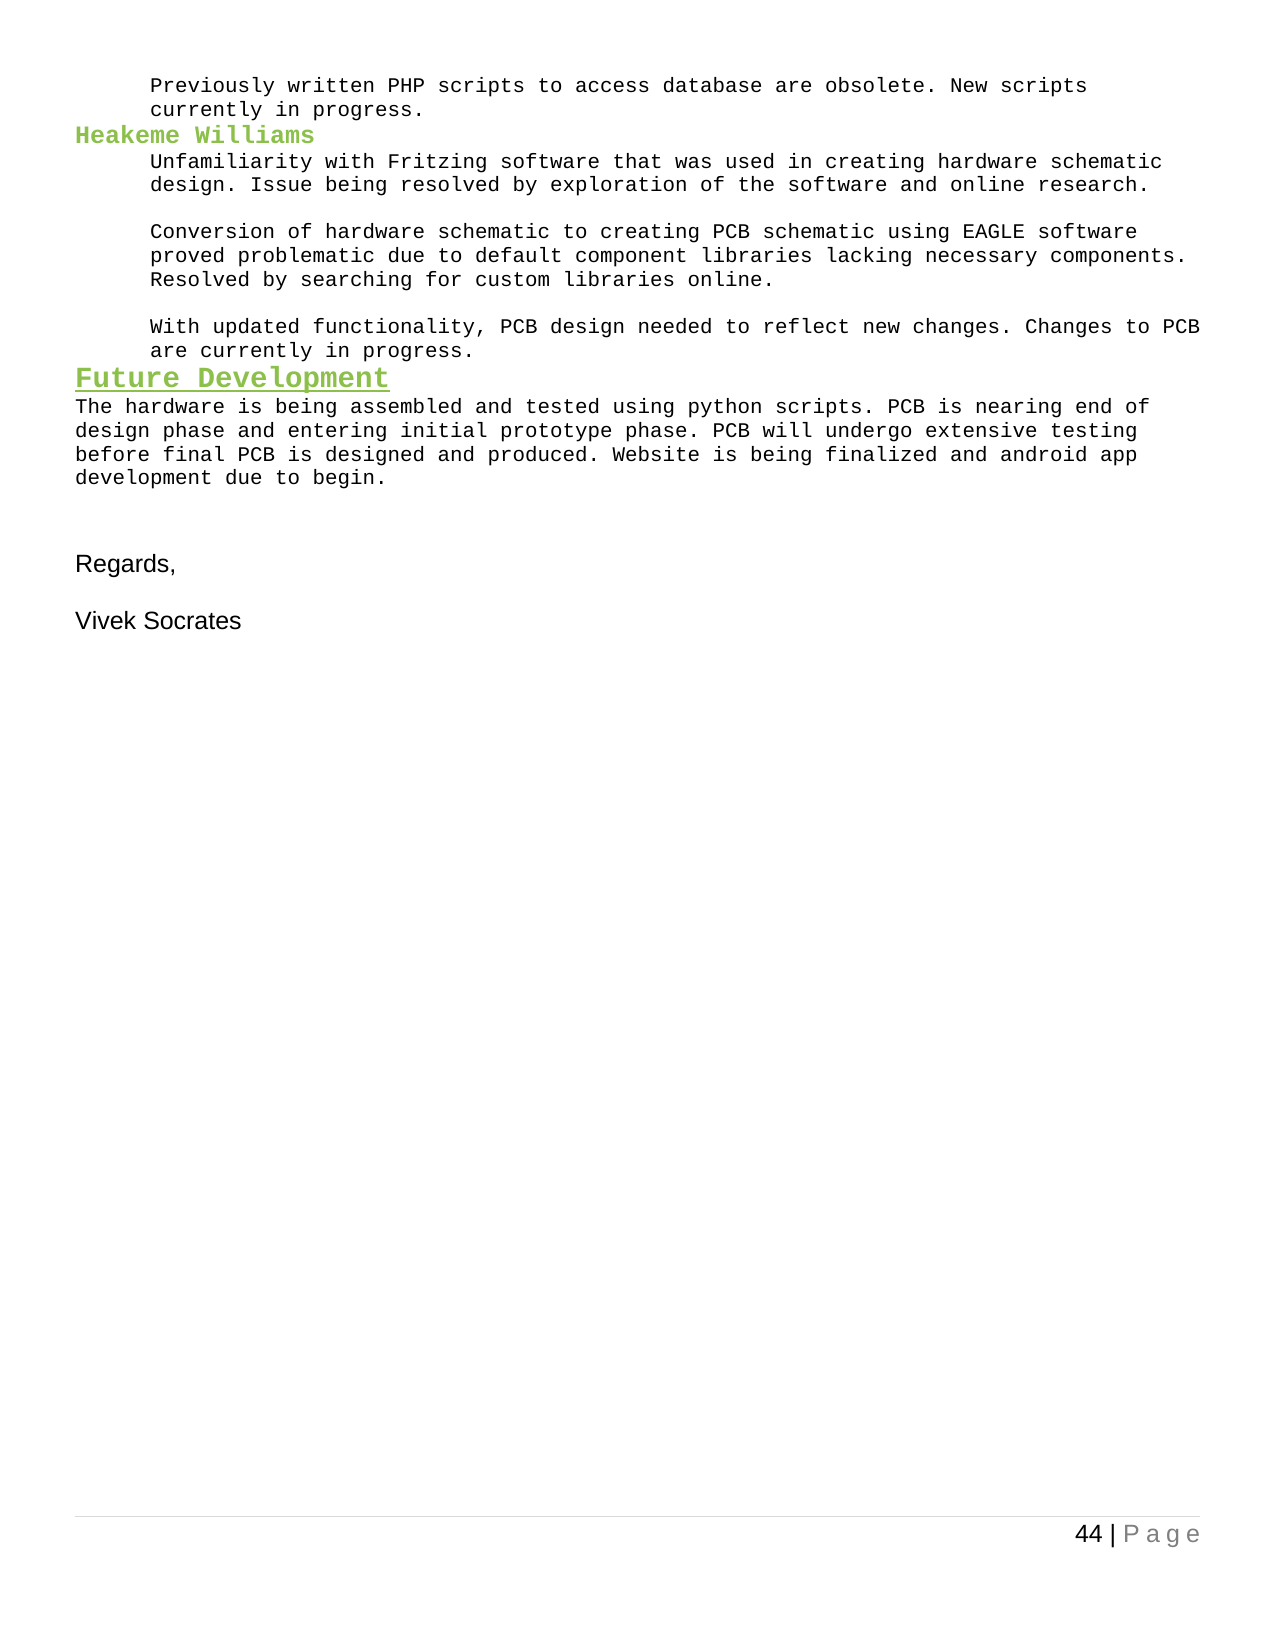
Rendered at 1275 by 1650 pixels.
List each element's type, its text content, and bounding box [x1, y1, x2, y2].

text Previously written PHP scripts to access database are obsolete. New scripts currently in progress. [150, 75, 1200, 122]
text With updated functionality, PCB design needed to reflect new changes. Changes to PCB are currently in progress. [150, 316, 1200, 363]
text Conversion of hardware schematic to creating PCB schematic using EAGLE software proved problematic due to default component libraries lacking necessary components. Resolved by searching for custom libraries online. [150, 222, 1200, 292]
text Unfamiliarity with Fritzing software that was used in creating hardware schematic design. Issue being resolved by exploration of the software and online research. [150, 151, 1200, 198]
text Vivek Socrates [75, 606, 1200, 635]
text The hardware is being assembled and tested using python scripts. PCB is nearing end of design phase and entering initial prototype phase. PCB will undergo extensive testing before final PCB is designed and produced. Website is being finalized and android app development due to begin. [75, 396, 1200, 491]
text Heakeme Williams [75, 122, 1200, 151]
text Regards, [75, 491, 1200, 577]
text Future Development [75, 363, 1200, 396]
